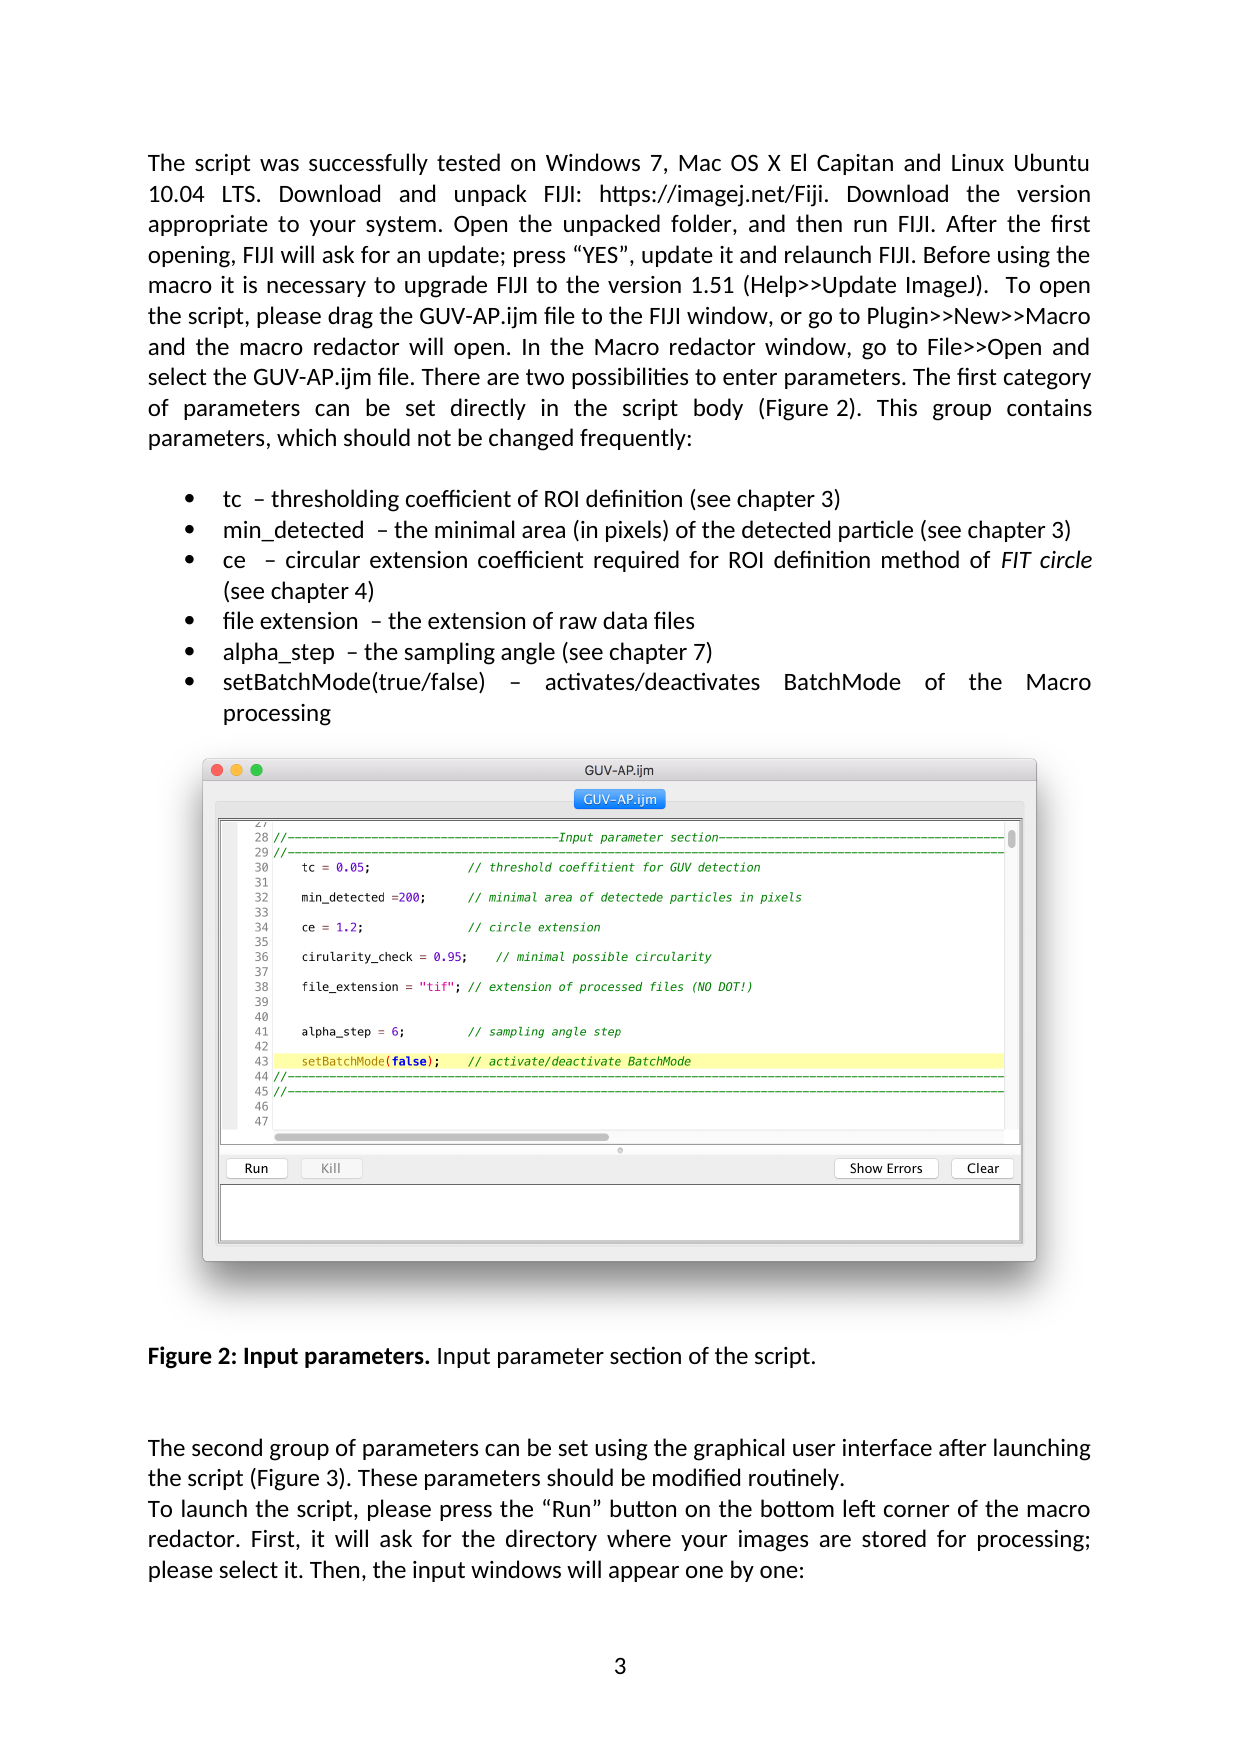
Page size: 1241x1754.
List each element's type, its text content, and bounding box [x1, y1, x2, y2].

text The script was successfully tested on Windows 7, Mac OS X El Capitan and Linux Ubuntu 10.04 LTS. Download and unpack FIJI: https://imagej.net/Fiji. Download the version appropriate to your system. Open the unpacked folder, and then run FIJI. After the first opening, FIJI will ask for an update; press “YES”, update it and relaunch FIJI. Before using the macro it is necessary to upgrade FIJI to the version 1.51 (Help>>Update ImageJ). To open the script, please drag the GUV-AP.ijm file to the FIJI window, or go to Plugin>>New>>Macro and the macro redactor will open. In the Macro redactor window, go to File>>Open and select the GUV-AP.ijm file. There are two possibilities to enter parameters. The first category of parameters can be set directly in the script body (Figure 2). This group contains parameters, which should not be changed frequently: [148, 148, 1093, 453]
picture [147, 727, 1092, 1341]
list tc – thresholding coefficient of ROI definition (see chapter 3) [185, 483, 1093, 514]
list setBatchMode(true/false) – activates/deactivates BatchMode of the Macro processing [185, 666, 1093, 727]
list file extension – the extension of raw data files [185, 605, 1093, 636]
text The second group of parameters can be set using the graphical user interface after launching the script (Figure 3). These parameters should be modified routinely. [148, 1432, 1093, 1493]
list min_detected – the minimal area (in pixels) of the detected particle (see chapter 3) [185, 514, 1093, 544]
list ce – circular extension coefficient required for ROI definition method of FIT circle (see chapter 4) [185, 544, 1093, 605]
list alpha_step – the sampling angle (see chapter 7) [185, 636, 1093, 666]
list Figure 2: Input parameters. Input parameter section of the script. [148, 1340, 1093, 1371]
text To launch the script, please press the “Run” button on the bottom left corner of the macro redactor. First, it will ask for the directory where your images are stored for processing; please select it. Then, the input windows will appear one by one: [148, 1493, 1093, 1584]
